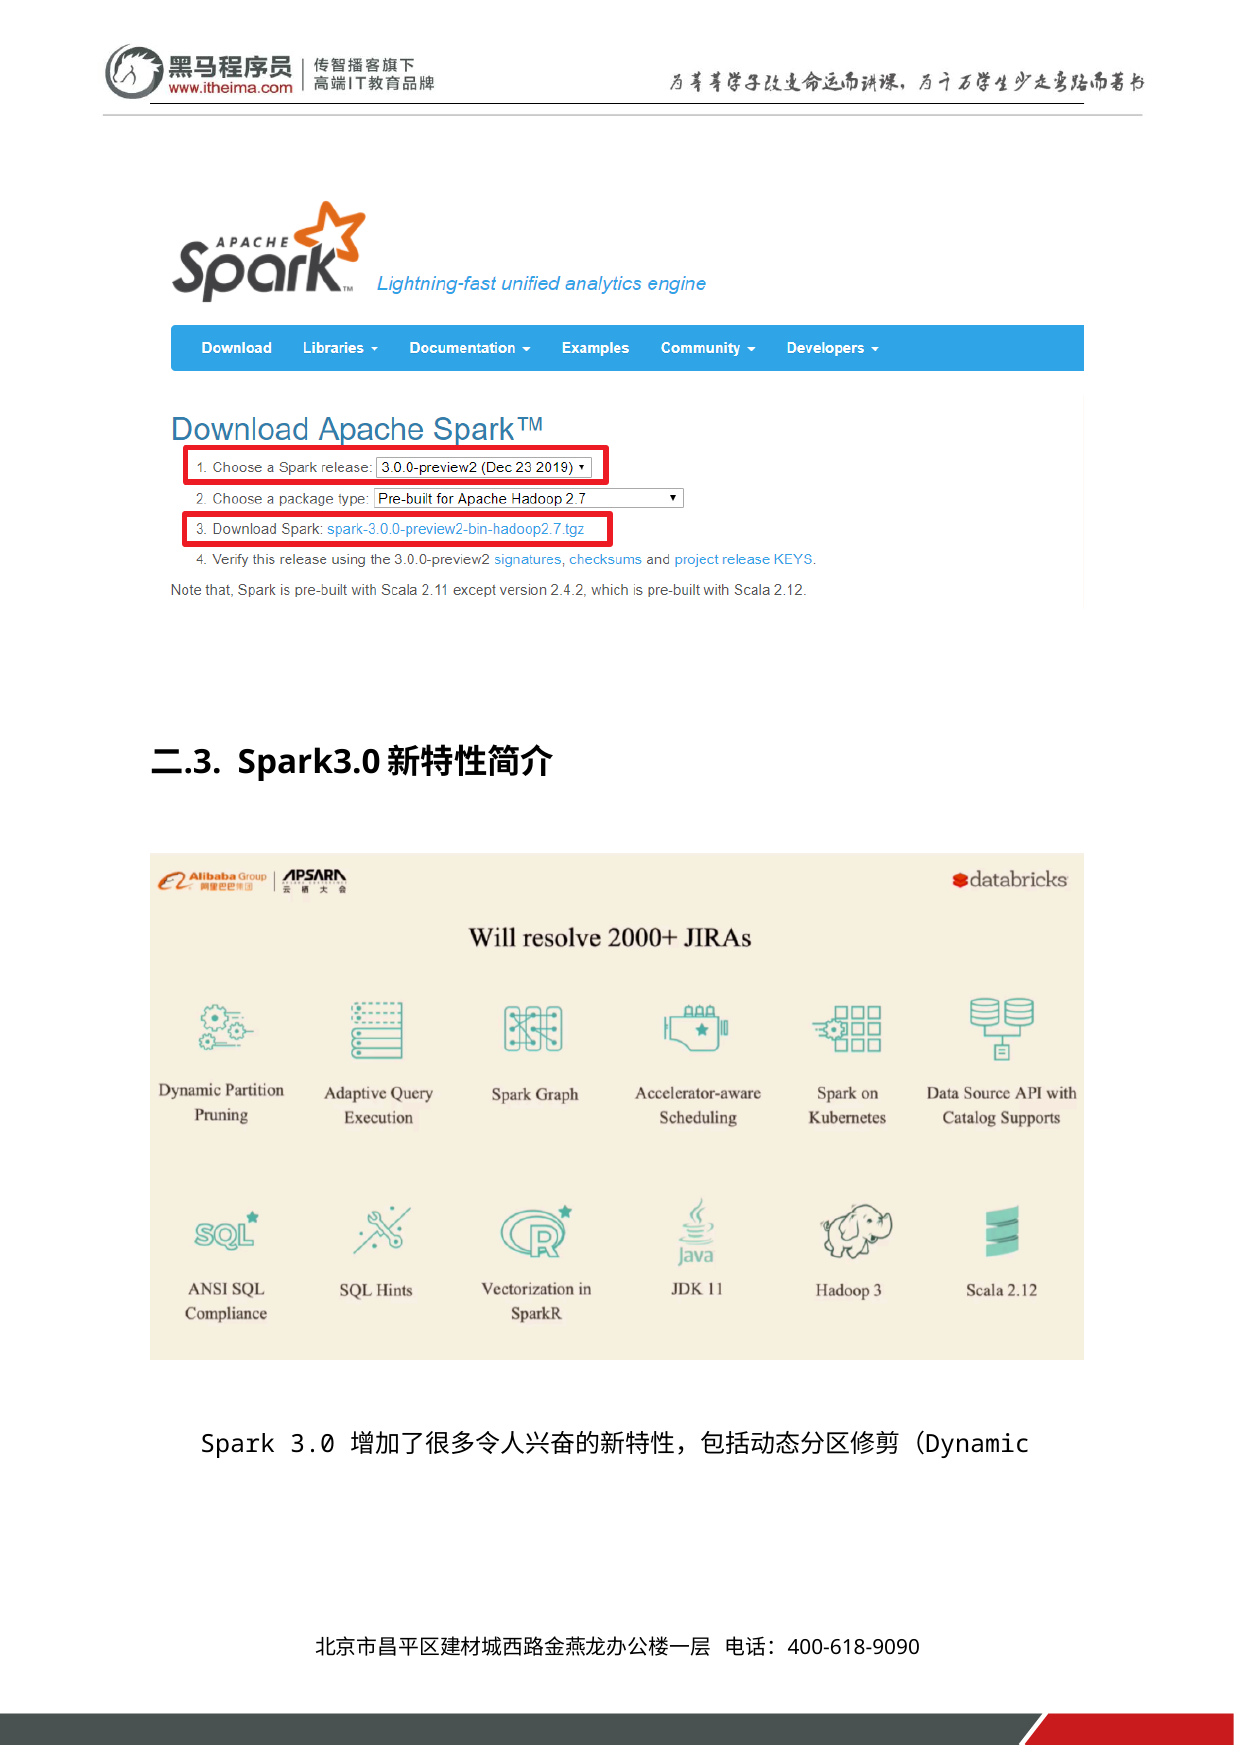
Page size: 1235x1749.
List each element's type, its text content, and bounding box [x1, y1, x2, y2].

subtitle Spark3.0新特性简介 [150, 726, 1084, 791]
picture [150, 853, 1084, 1360]
picture [0, 0, 1235, 123]
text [150, 1409, 1084, 1474]
picture [150, 191, 1084, 614]
picture [0, 1654, 1234, 1745]
